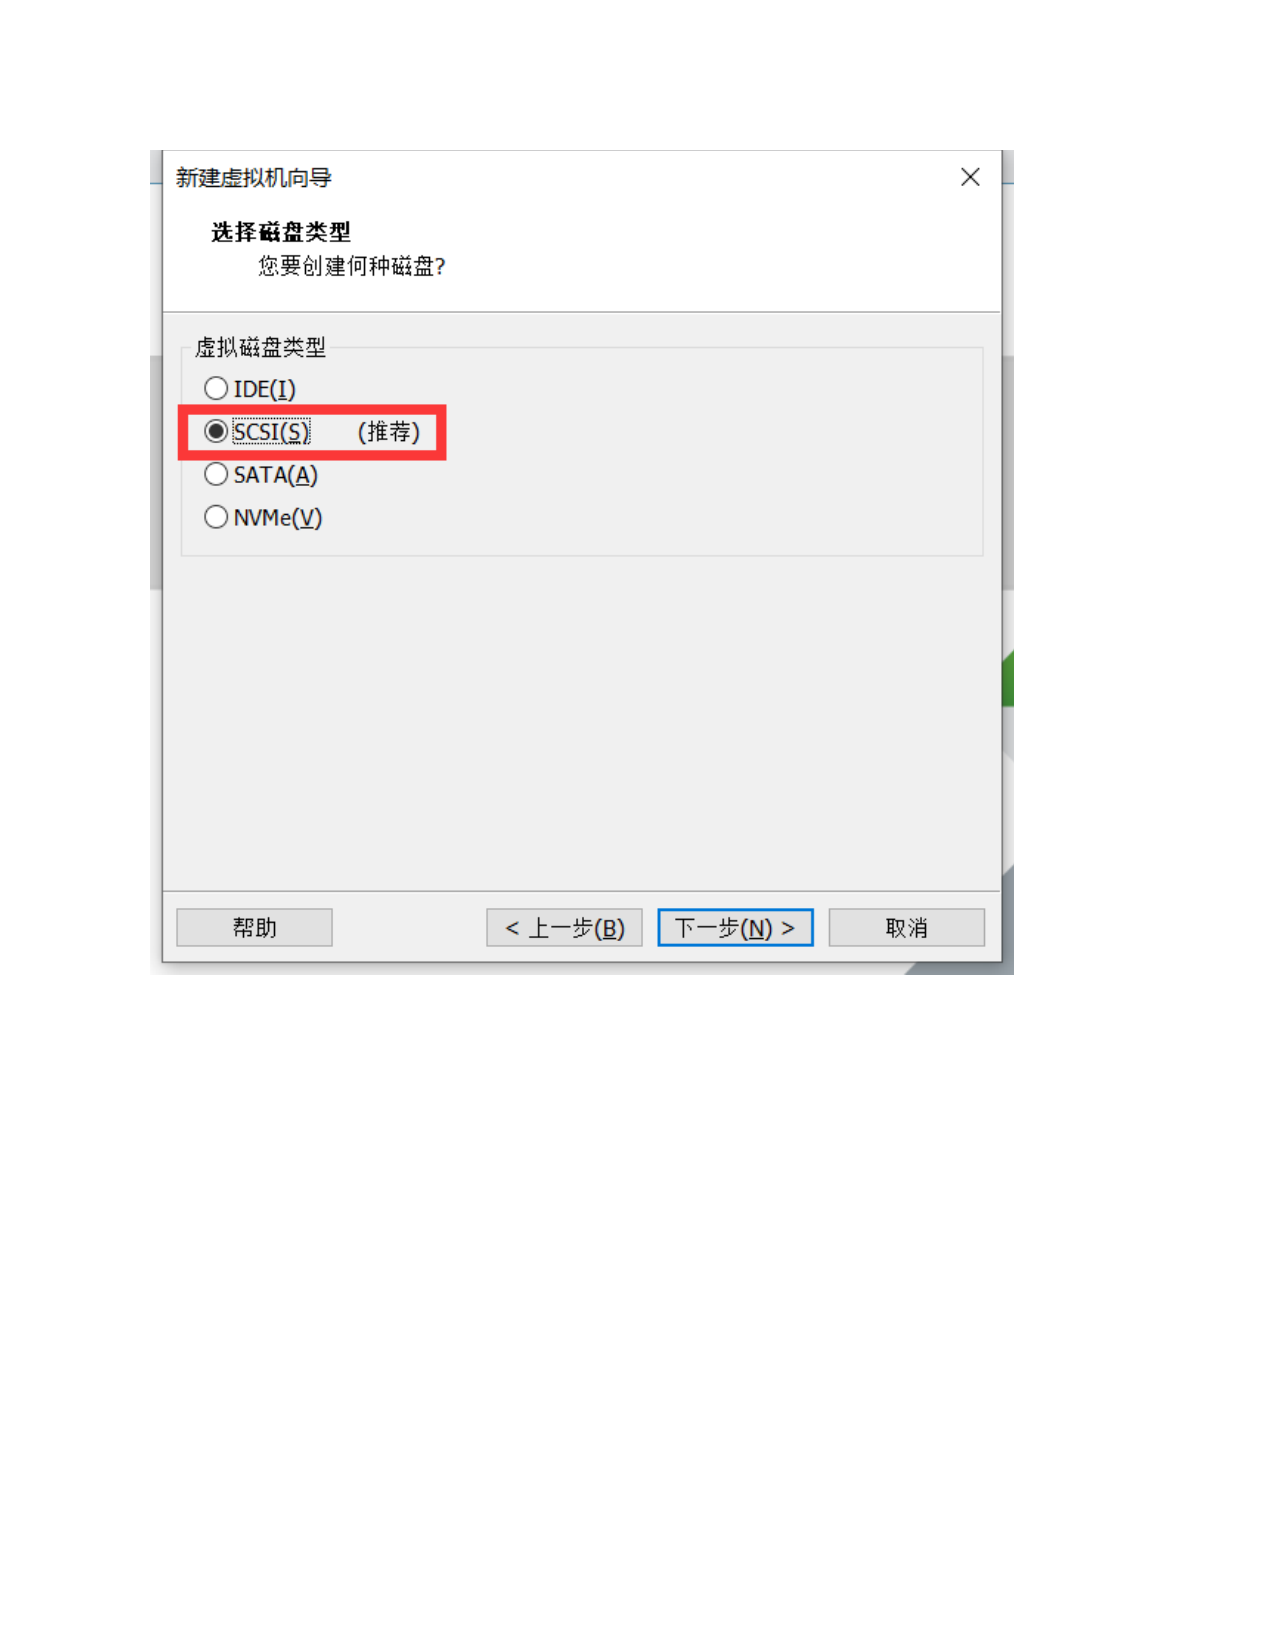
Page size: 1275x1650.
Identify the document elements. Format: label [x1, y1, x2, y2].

picture [150, 150, 1014, 975]
